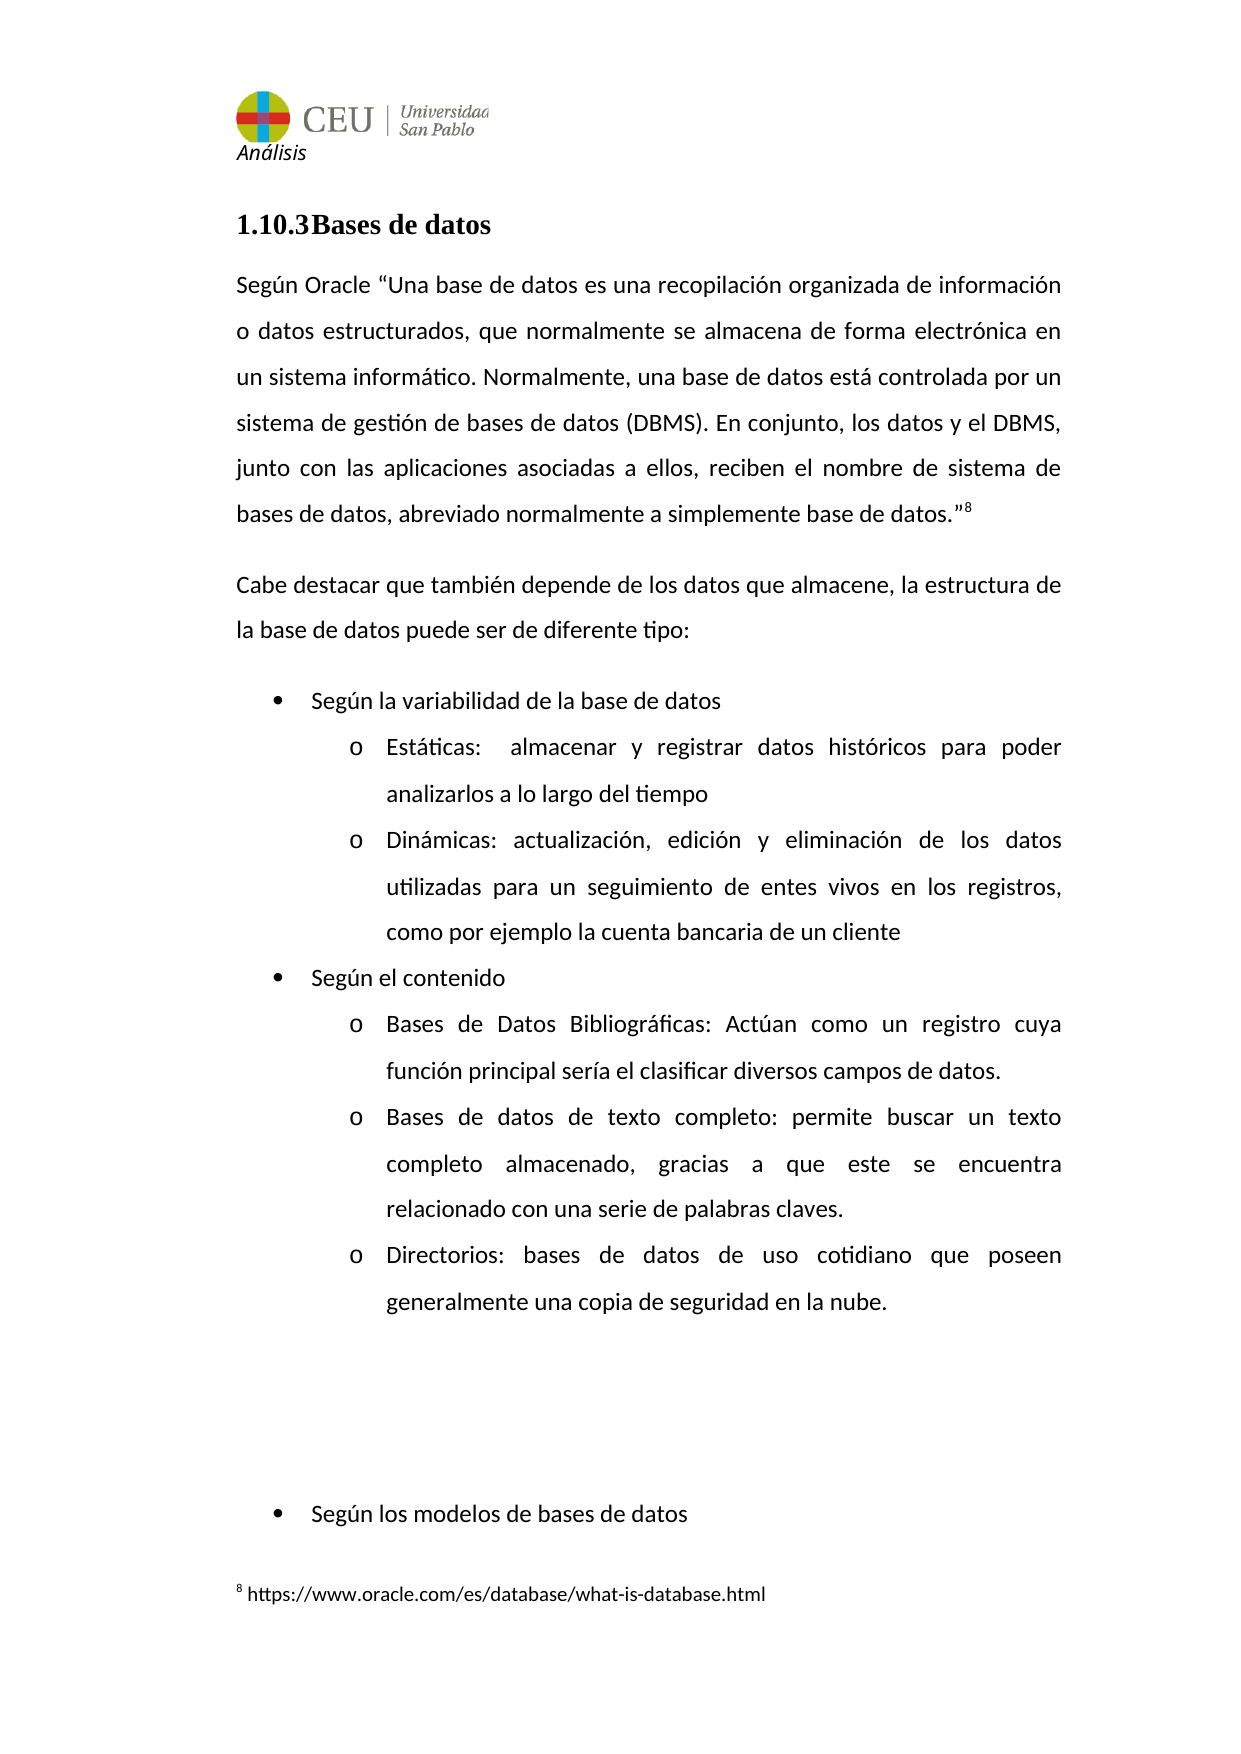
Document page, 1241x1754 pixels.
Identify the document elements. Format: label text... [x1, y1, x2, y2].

list Según el contenido [274, 962, 1063, 993]
text Cabe destacar que también depende de los datos que almacene, la estructura de la base de datos puede ser de diferente tipo: [236, 569, 1063, 645]
subtitle Bases de datos [236, 207, 1063, 240]
list Según los modelos de bases de datos [274, 1498, 1063, 1529]
list Bases de datos de texto completo: permite buscar un texto completo almacenado, gracias a que este se encuentra relacionado con una serie de palabras claves. [349, 1101, 1063, 1224]
list Directorios: bases de datos de uso cotidiano que poseen generalmente una copia de seguridad en la nube. [349, 1239, 1063, 1317]
text Según Oracle “Una base de datos es una recopilación organizada de información o datos estructurados, que normalmente se almacena de forma electrónica en un sistema informático. Normalmente, una base de datos está controlada por un sistema de gestión de bases de datos (DBMS). En conjunto, los datos y el DBMS, junto con las aplicaciones asociadas a ellos, reciben el nombre de sistema de bases de datos, abreviado normalmente a simplemente base de datos.” [236, 269, 1063, 529]
list Bases de Datos Bibliográficas: Actúan como un registro cuya función principal sería el clasificar diversos campos de datos. [349, 1008, 1063, 1086]
list Según la variabilidad de la base de datos [274, 685, 1063, 716]
list Estáticas: almacenar y registrar datos históricos para poder analizarlos a lo largo del tiempo [349, 731, 1063, 809]
picture [235, 89, 489, 143]
list Dinámicas: actualización, edición y eliminación de los datos utilizadas para un seguimiento de entes vivos en los registros, como por ejemplo la cuenta bancaria de un cliente [349, 824, 1063, 947]
